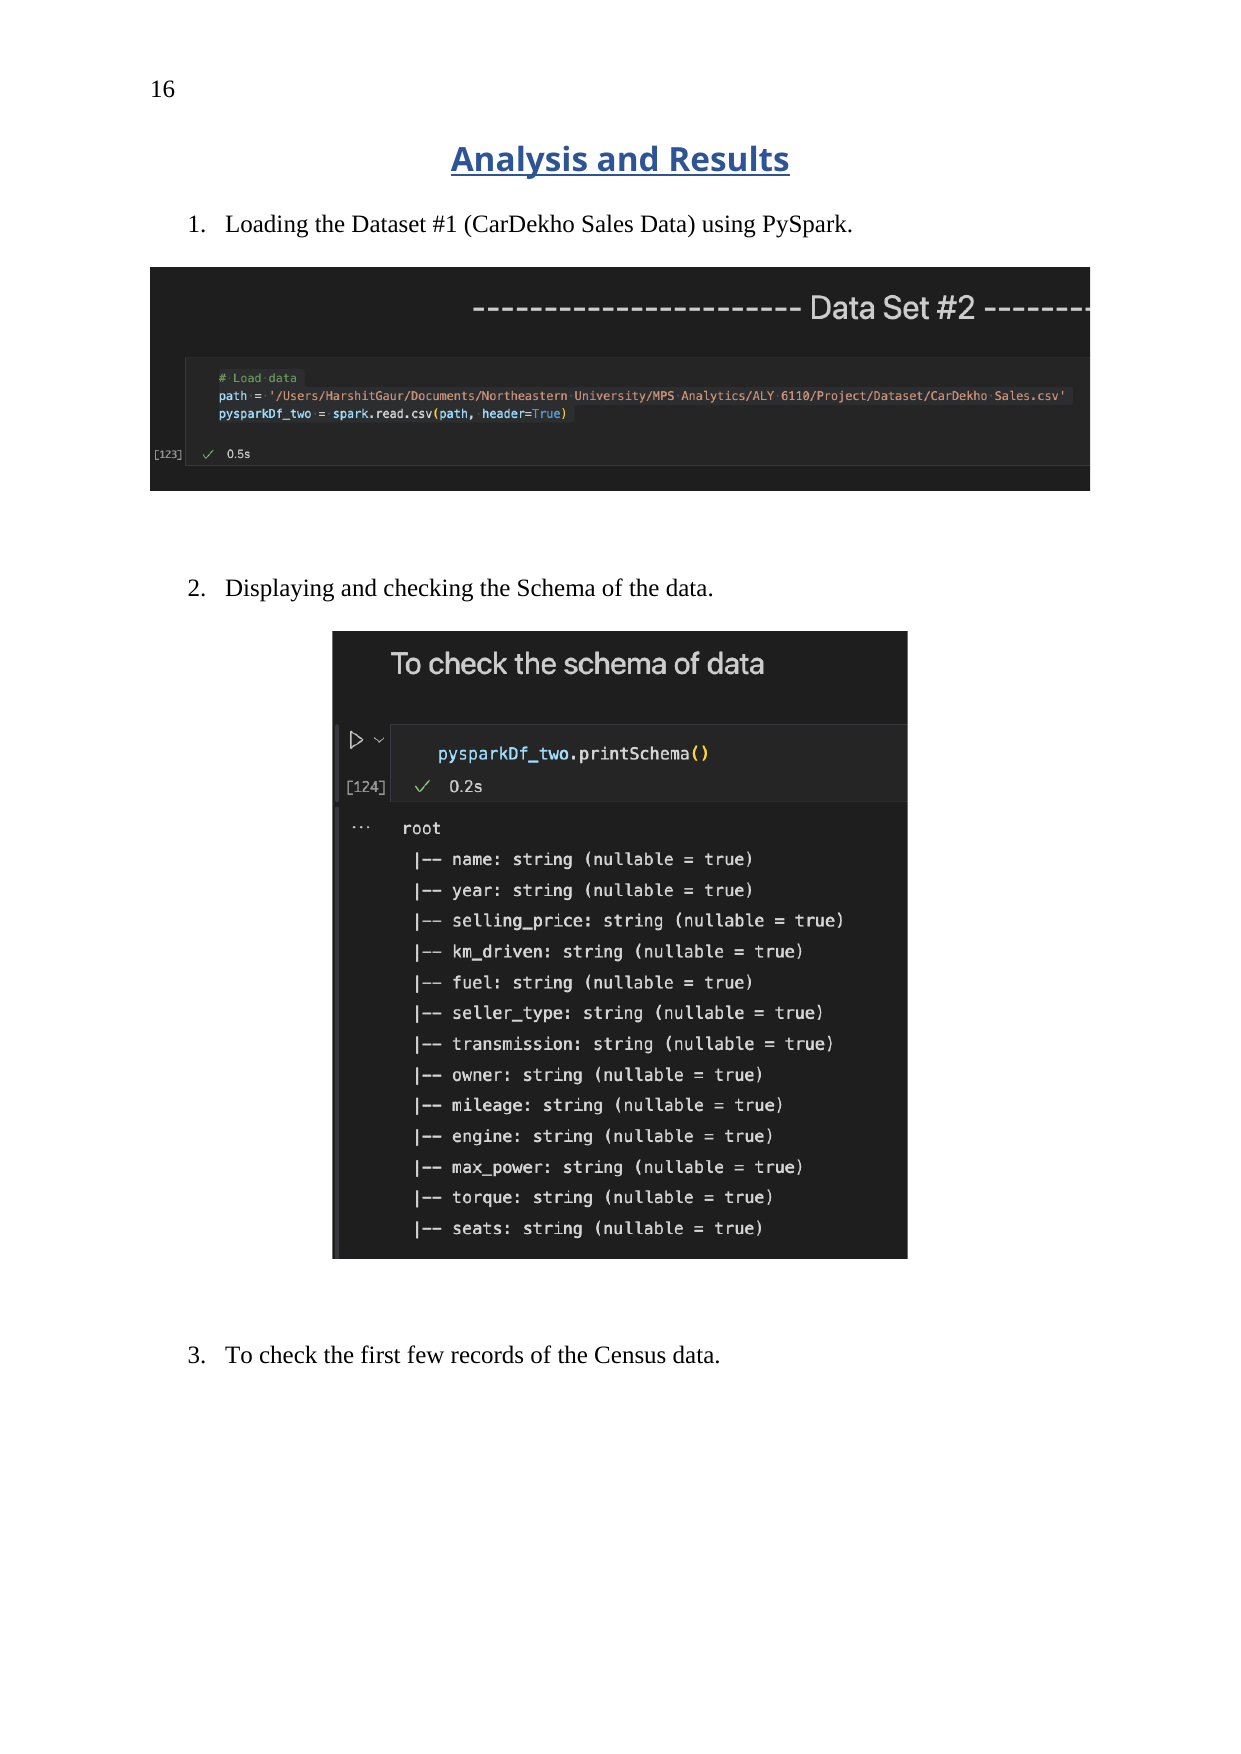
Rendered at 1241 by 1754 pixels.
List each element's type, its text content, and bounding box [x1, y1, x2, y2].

picture [150, 267, 1091, 491]
list To check the first few records of the Census data. [187, 1341, 1090, 1369]
subtitle Analysis and Results [150, 135, 1090, 181]
list Displaying and checking the Schema of the data. [187, 573, 1090, 602]
list Loading the Dataset #1 (CarDekho Sales Data) using PySpark. [187, 209, 1090, 238]
picture [332, 631, 908, 1259]
